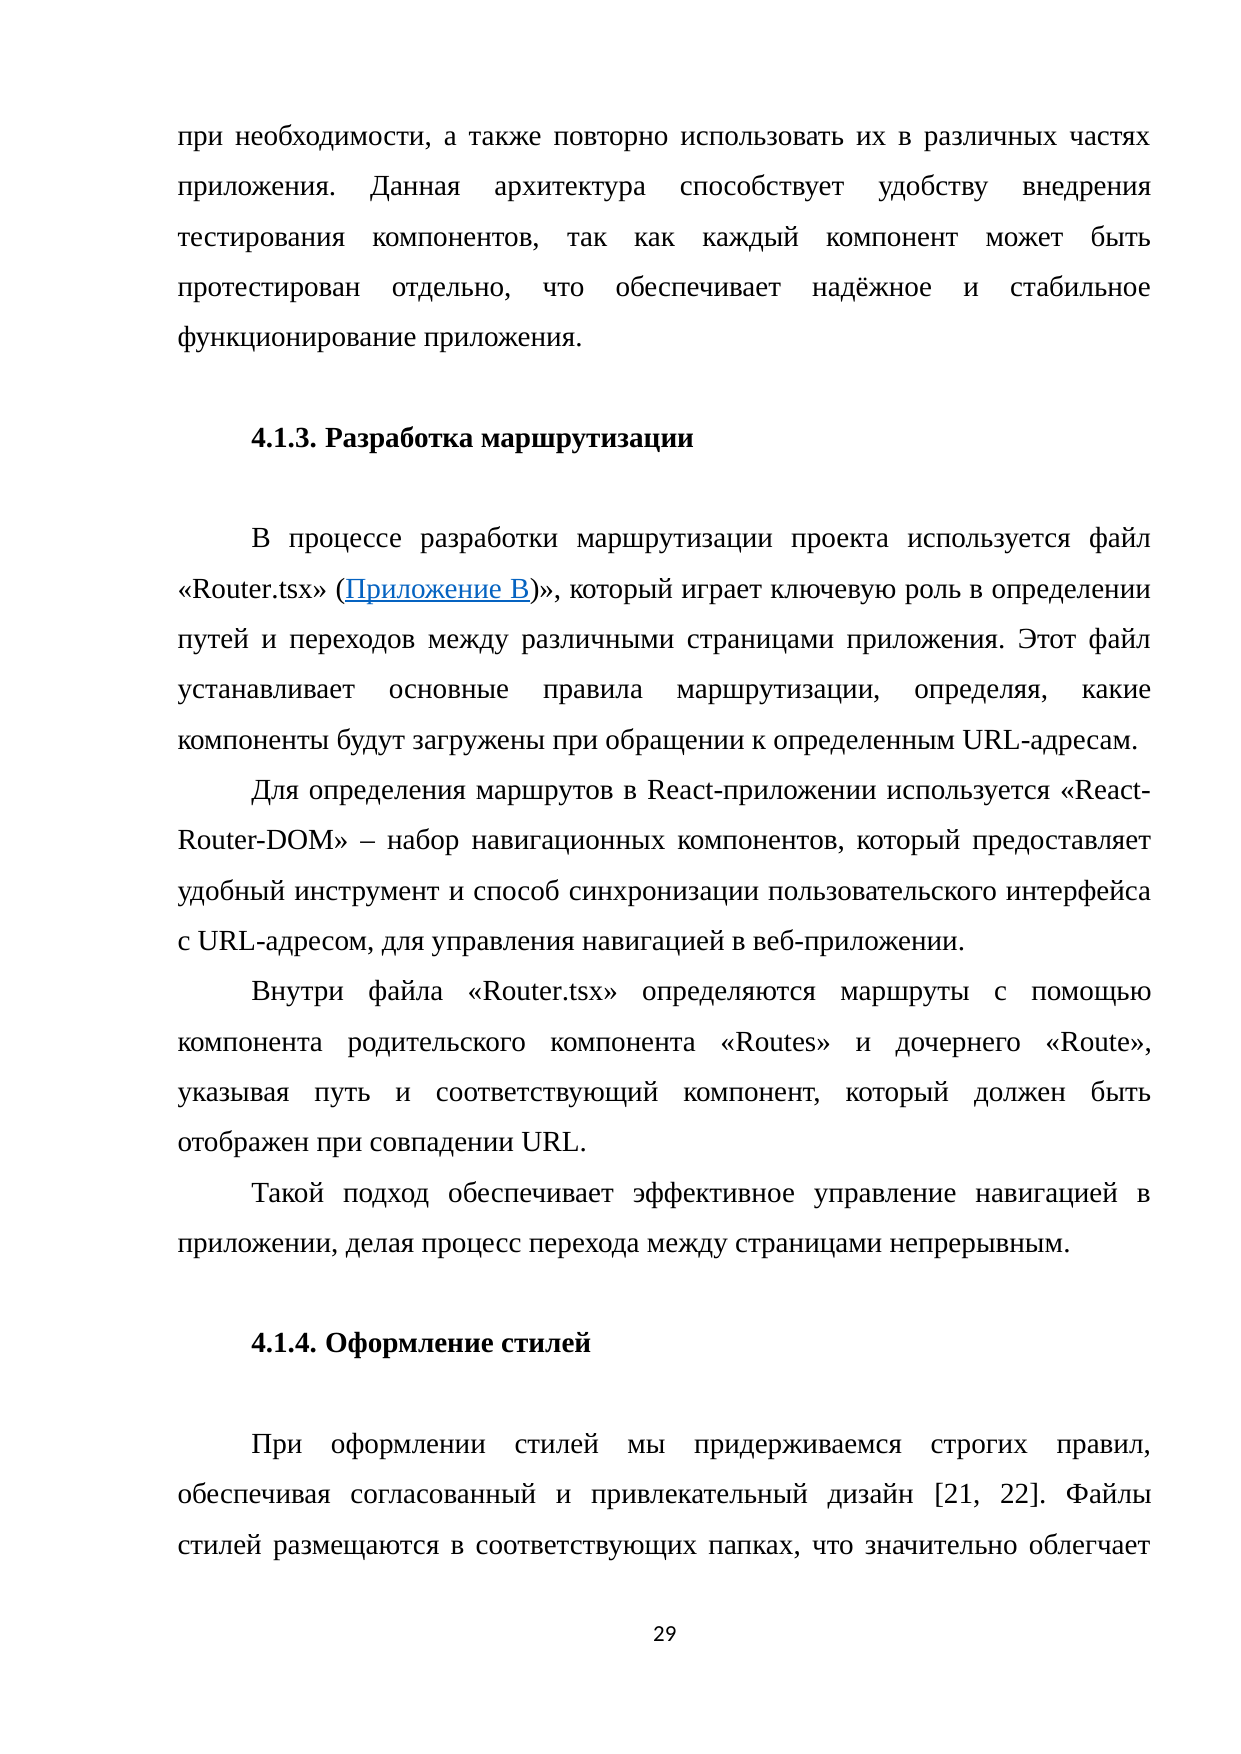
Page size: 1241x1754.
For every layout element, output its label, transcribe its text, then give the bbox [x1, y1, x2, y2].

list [177, 118, 1152, 353]
text В процессе разработки маршрутизации проекта используется файл «Router.tsx» (Приложение В)», который играет ключевую роль в определении путей и переходов между различными страницами приложения. Этот файл устанавливает основные правила маршрутизации, определяя, какие компоненты будут загружены при обращении к определенным URL-адресам. [177, 521, 1152, 755]
text Такой подход обеспечивает эффективное управление навигацией в приложении, делая процесс перехода между страницами непрерывным. [177, 1175, 1152, 1258]
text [177, 1426, 1152, 1560]
text Для определения маршрутов в React-приложении используется «React-Router-DOM» – набор навигационных компонентов, который предоставляет удобный инструмент и способ синхронизации пользовательского интерфейса с URL-адресом, для управления навигацией в веб-приложении. [177, 772, 1152, 957]
text Внутри файла «Router.tsx» определяются маршруты с помощью компонента родительского компонента «Routes» и дочернего «Route», указывая путь и соответствующий компонент, который должен быть отображен при совпадении URL. [177, 973, 1152, 1158]
list Разработка маршрутизации [177, 420, 1152, 453]
list Оформление стилей [177, 1326, 1152, 1359]
